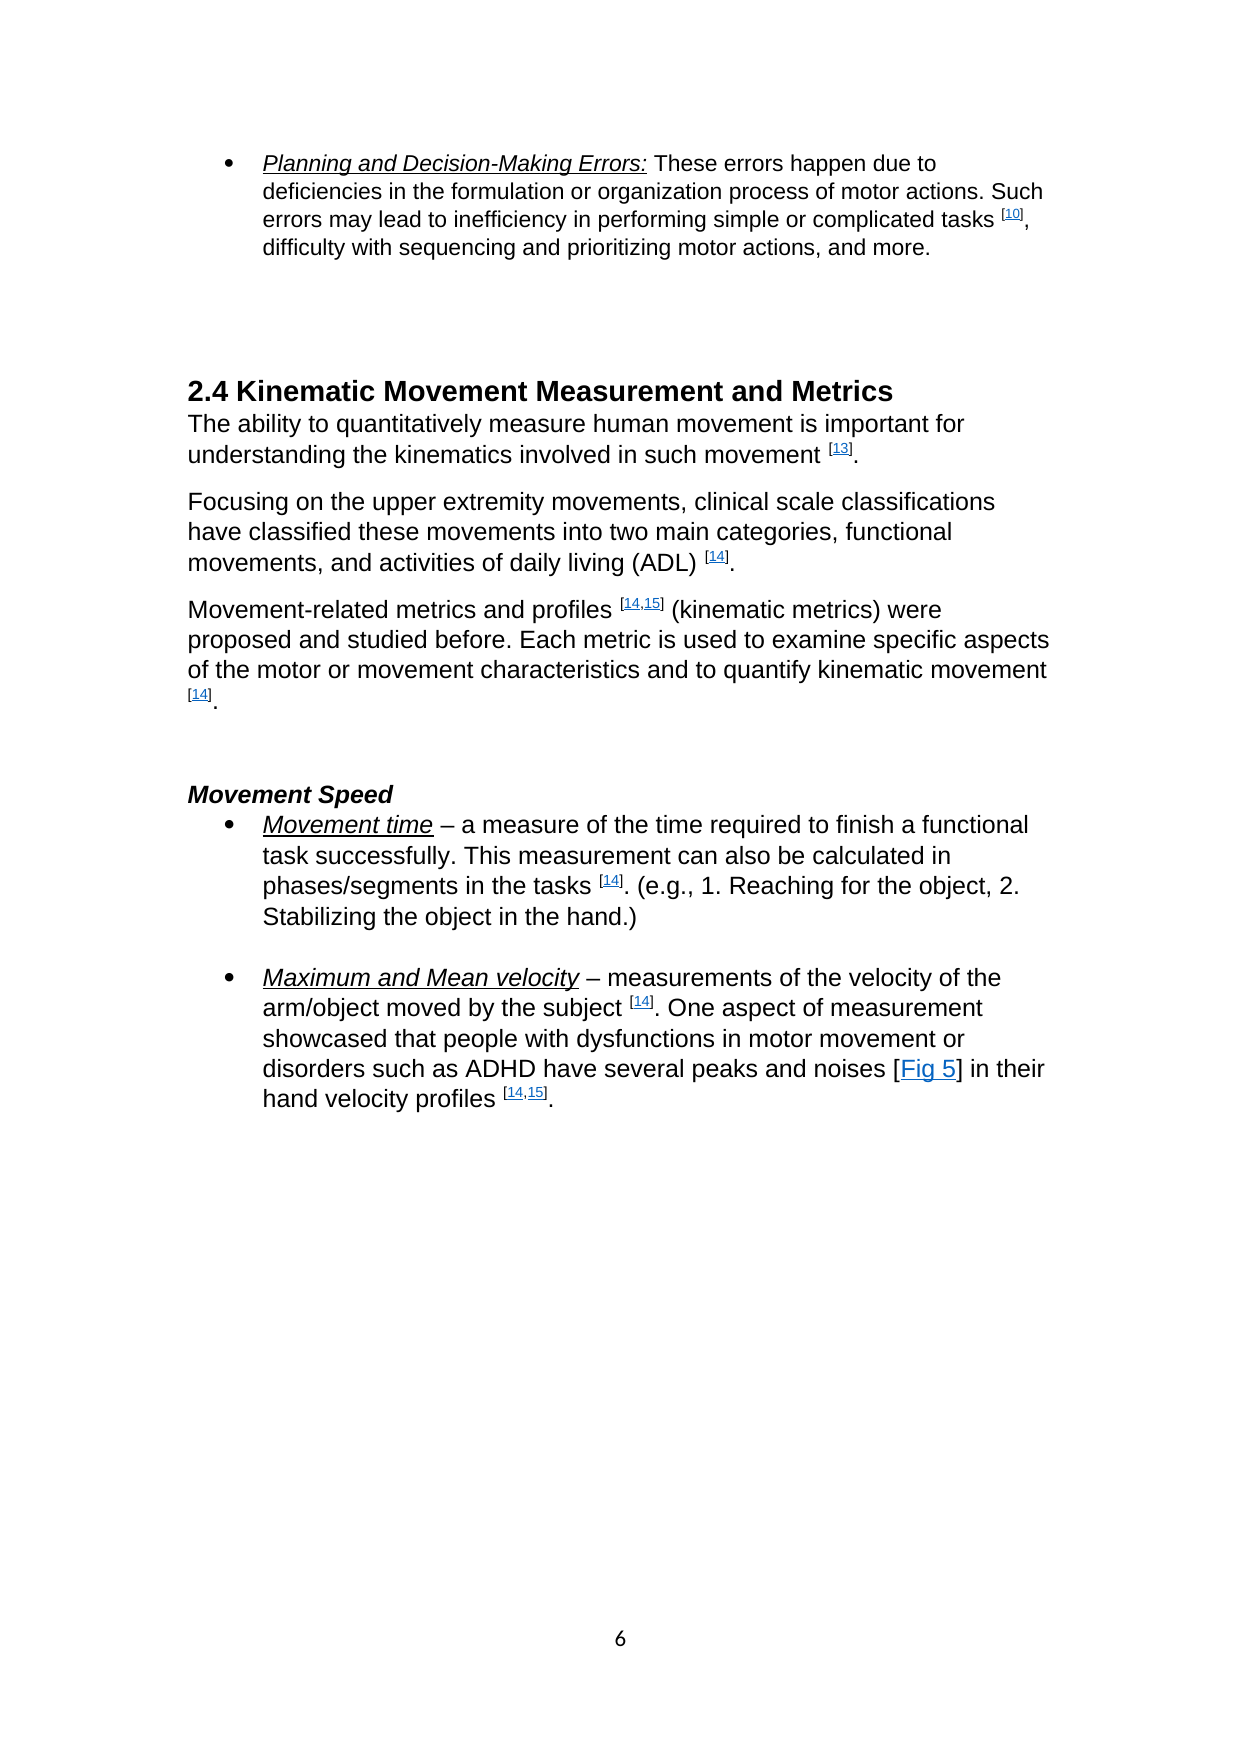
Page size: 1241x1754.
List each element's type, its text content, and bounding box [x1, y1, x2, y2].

subtitle 2.4 Kinematic Movement Measurement and Metrics [187, 374, 1053, 407]
list Planning and Decision-Making Errors: These errors happen due to deficiencies in the formulation or organization process of motor actions. Such errors may lead to inefficiency in performing simple or complicated tasks [10], difficulty with sequencing and prioritizing motor actions, and more. [225, 150, 1053, 260]
list Maximum and Mean velocity – measurements of the velocity of the arm/object moved by the subject [14]. One aspect of measurement showcased that people with dysfunctions in motor movement or disorders such as ADHD have several peaks and noises [Fig 5] in their hand velocity profiles [14,15]. [225, 963, 1053, 1113]
text Focusing on the upper extremity movements, clinical scale classifications have classified these movements into two main categories, functional movements, and activities of daily living (ADL) [14]. [187, 487, 1053, 576]
subtitle Movement Speed [187, 780, 1053, 809]
text The ability to quantitatively measure human movement is important for understanding the kinematics involved in such movement [13]. [187, 409, 1053, 468]
list Movement time – a measure of the time required to finish a functional task successfully. This measurement can also be calculated in phases/segments in the tasks [14]. (e.g., 1. Reaching for the object, 2. Stabilizing the object in the hand.) [225, 810, 1053, 931]
text Movement-related metrics and profiles [14,15] (kinematic metrics) were proposed and studied before. Each metric is used to examine specific aspects of the motor or movement characteristics and to quantify kinematic movement [14]. [187, 594, 1053, 714]
